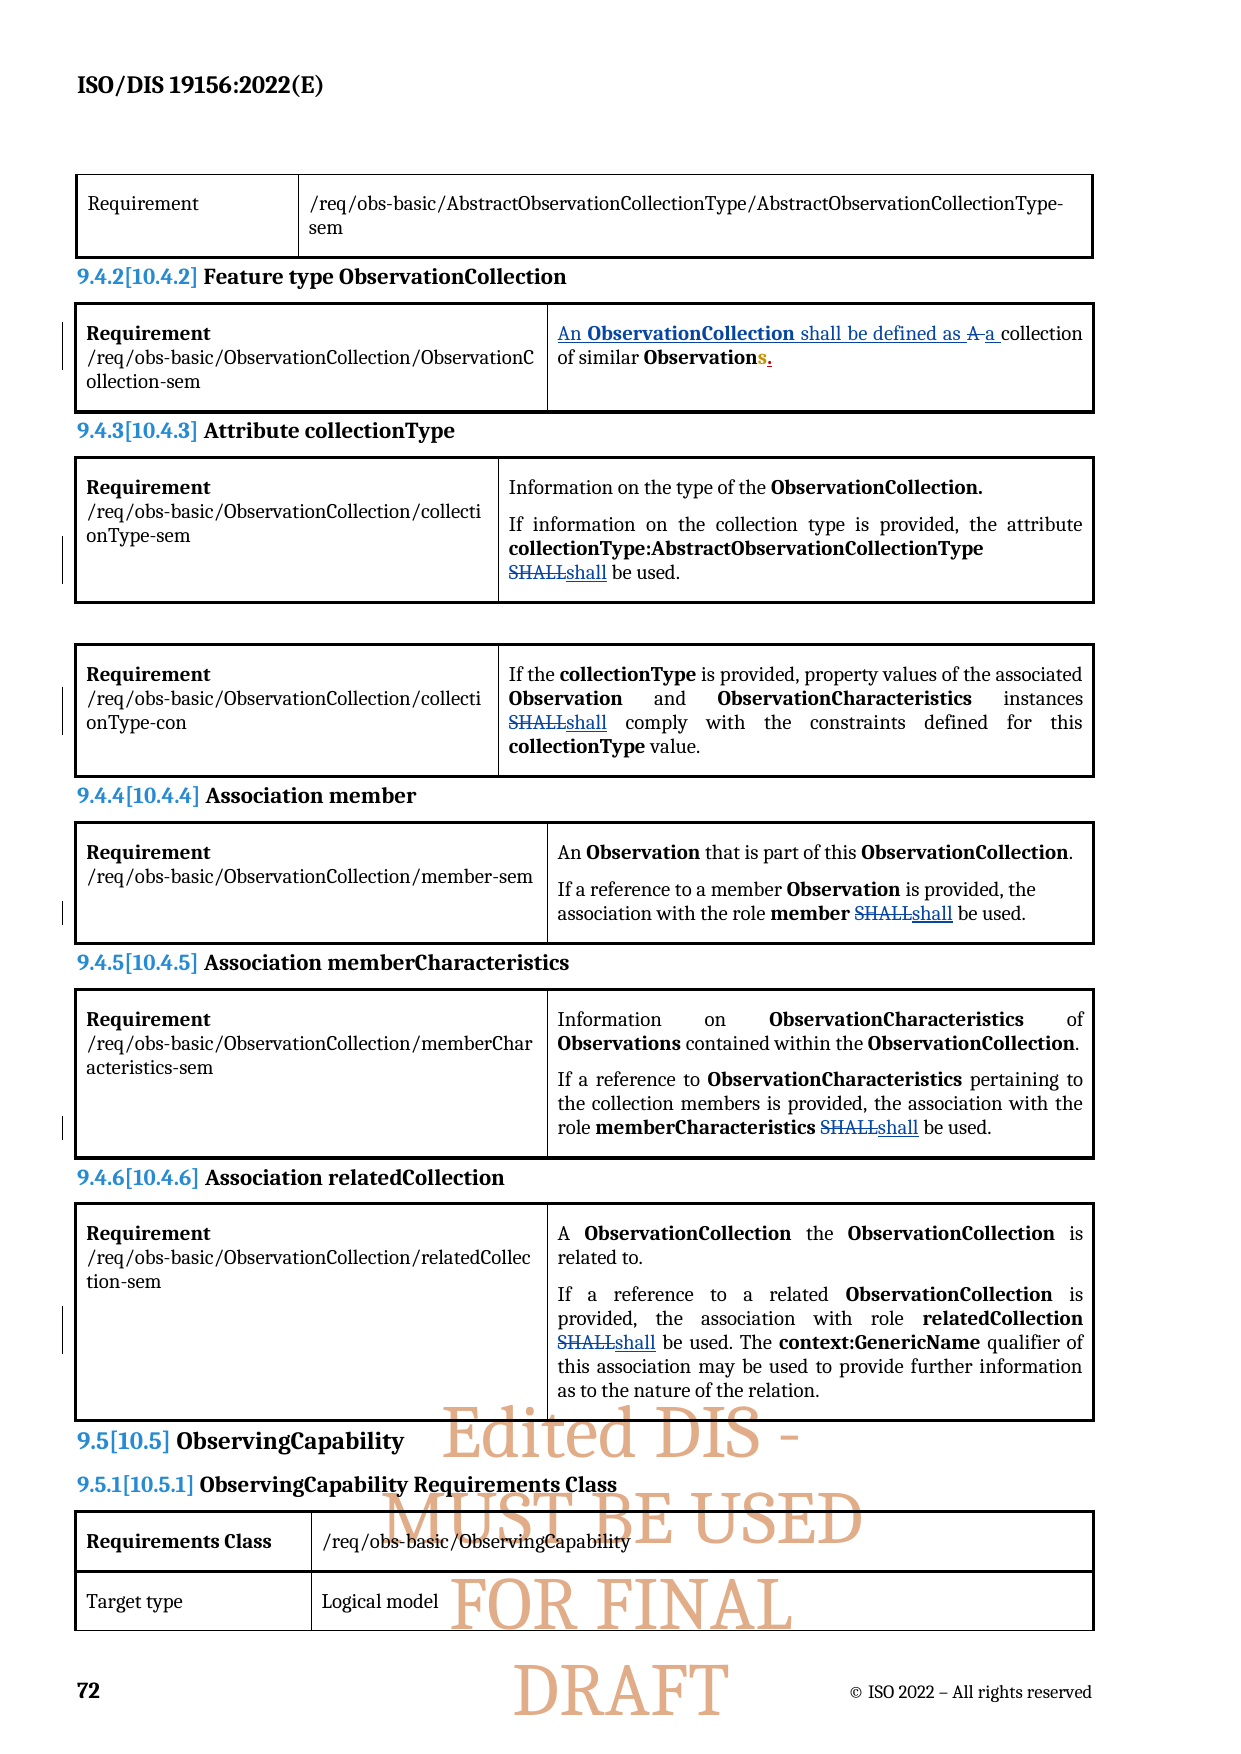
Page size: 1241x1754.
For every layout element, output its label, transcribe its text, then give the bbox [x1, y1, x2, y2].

table_header Requirement /req/obs-basic/ObservationCollection/relatedCollection-sem [77, 1205, 547, 1419]
table_cell Target type [77, 1573, 311, 1630]
subtitle Association memberCharacteristics [77, 951, 1092, 975]
table_header Requirement /req/obs-basic/ObservationCollection/collectionType-con [77, 646, 498, 775]
table_cell Logical model [312, 1573, 1092, 1630]
table_header collection of similar Observations [548, 305, 1092, 410]
subtitle ObservingCapability [77, 1428, 1092, 1454]
table_cell /req/obs-basic/AbstractObservationCollectionType/AbstractObservationCollectionType-sem [299, 175, 1091, 256]
table_header Requirement /req/obs-basic/ObservationCollection/ObservationCollection-sem [77, 305, 547, 410]
subtitle Feature type ObservationCollection [77, 266, 1092, 289]
table_header Requirement /req/obs-basic/ObservationCollection/member-sem [77, 824, 547, 942]
table_header Information on the type of the ObservationCollection. If information on the collection type is provided, the attribute collectionType:AbstractObservationCollectionType be used. [499, 459, 1092, 601]
subtitle Association relatedCollection [77, 1166, 1092, 1190]
subtitle ObservingCapability Requirements Class [77, 1473, 1092, 1497]
subtitle Attribute collectionType [77, 420, 1092, 444]
table_header A ObservationCollection the ObservationCollection is related to. If a reference to a related ObservationCollection is provided, the association with role relatedCollection be used. The context:GenericName qualifier of this association may be used to provide further information as to the nature of the relation. [548, 1205, 1092, 1419]
subtitle Association member [77, 784, 1092, 808]
table_cell Requirement [78, 175, 298, 256]
table_header Requirement /req/obs-basic/ObservationCollection/collectionType-sem [77, 459, 498, 601]
table_header Requirements Class [77, 1513, 311, 1570]
table_header An Observation that is part of this ObservationCollection. If a reference to a member Observation is provided, the association with the role member be used. [548, 824, 1092, 942]
table_header Requirement /req/obs-basic/ObservationCollection/memberCharacteristics-sem [77, 991, 547, 1156]
table_header Information on ObservationCharacteristics of Observations contained within the ObservationCollection. If a reference to ObservationCharacteristics pertaining to the collection members is provided, the association with the role memberCharacteristics be used. [548, 991, 1092, 1156]
table_header /req/obs-basic/ObservingCapability [312, 1513, 1092, 1570]
table_header If the collectionType is provided, property values of the associated Observation and ObservationCharacteristics instances comply with the constraints defined for this collectionType value. [499, 646, 1092, 775]
